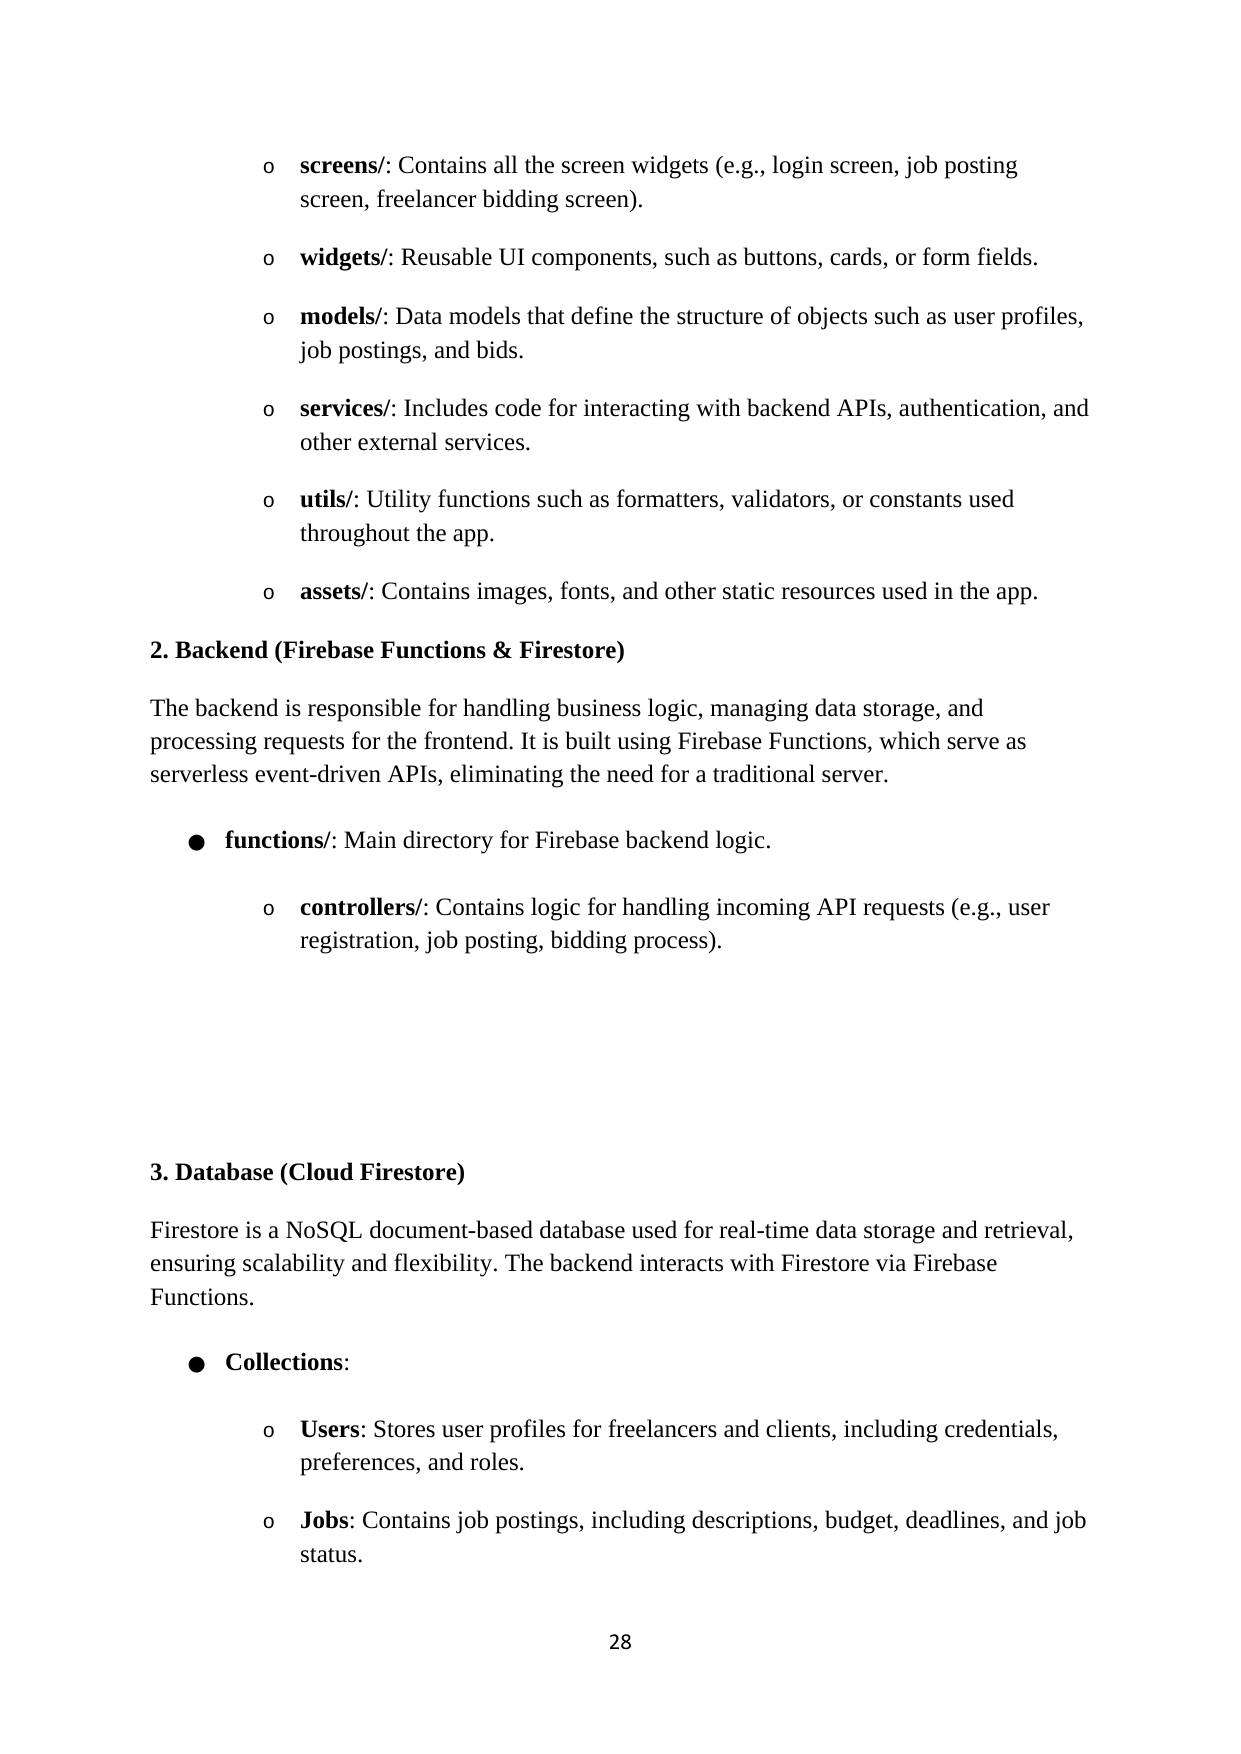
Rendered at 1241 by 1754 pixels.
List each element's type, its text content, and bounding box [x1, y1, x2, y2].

text 3. Database (Cloud Firestore) [150, 1157, 1090, 1186]
list assets/: Contains images, fonts, and other static resources used in the app. [262, 576, 1090, 606]
text 2. Backend (Firebase Functions & Firestore) [150, 635, 1090, 664]
text Firestore is a NoSQL document-based database used for real-time data storage and retrieval, ensuring scalability and flexibility. The backend interacts with Firestore via Firebase Functions. [150, 1216, 1090, 1310]
list controllers/: Contains logic for handling incoming API requests (e.g., user registration, job posting, bidding process). [262, 892, 1090, 954]
list Users: Stores user profiles for freelancers and clients, including credentials, preferences, and roles. [262, 1414, 1090, 1476]
list models/: Data models that define the structure of objects such as user profiles, job postings, and bids. [262, 301, 1090, 363]
list widgets/: Reusable UI components, such as buttons, cards, or form fields. [262, 242, 1090, 271]
list screens/: Contains all the screen widgets (e.g., login screen, job posting screen, freelancer bidding screen). [262, 150, 1090, 213]
list Collections: [187, 1339, 1090, 1382]
list Jobs: Contains job postings, including descriptions, budget, deadlines, and job status. [262, 1506, 1090, 1568]
list functions/: Main directory for Firebase backend logic. [187, 817, 1090, 860]
text The backend is responsible for handling business logic, managing data storage, and processing requests for the frontend. It is built using Firebase Functions, which serve as serverless event-driven APIs, eliminating the need for a traditional server. [150, 693, 1090, 788]
list services/: Includes code for interacting with backend APIs, authentication, and other external services. [262, 393, 1090, 455]
list utils/: Utility functions such as formatters, validators, or constants used throughout the app. [262, 484, 1090, 547]
